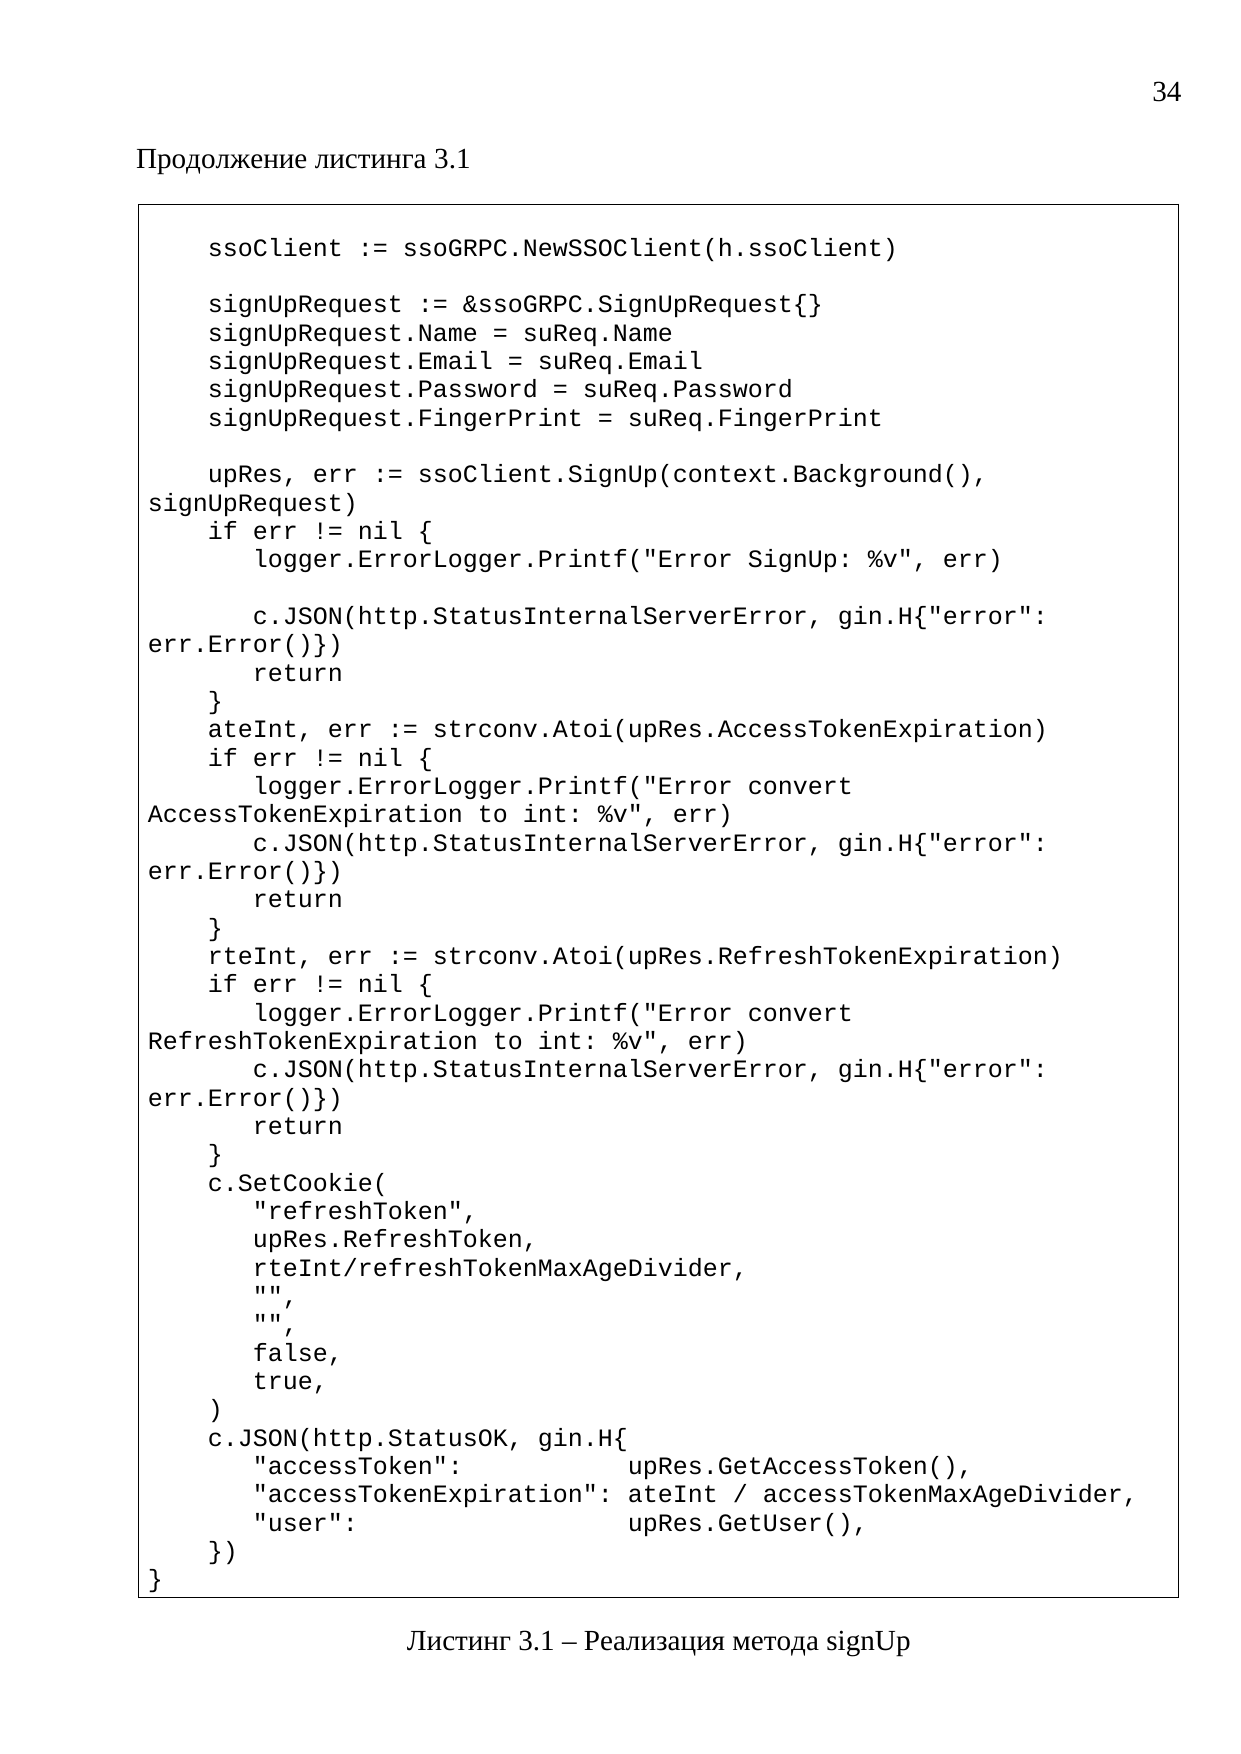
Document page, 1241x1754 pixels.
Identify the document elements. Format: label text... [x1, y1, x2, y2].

text Листинг 3.1 – Реализация метода signUp [136, 1623, 1181, 1657]
text Продолжение листинга 3.1 [136, 141, 1181, 174]
text ssoClient := ssoGRPC.NewSSOClient(h.ssoClient) signUpRequest := &ssoGRPC.SignUpRequest{} signUpRequest.Name = suReq.Name signUpRequest.Email = suReq.Email signUpRequest.Password = suReq.Password signUpRequest.FingerPrint = suReq.FingerPrint upRes, err := ssoClient.SignUp(context.Background(), signUpRequest) if err != nil { logger.ErrorLogger.Printf("Error SignUp: %v", err) c.JSON(http.StatusInternalServerError, gin.H{"error": err.Error()}) return } ateInt, err := strconv.Atoi(upRes.AccessTokenExpiration) if err != nil { logger.ErrorLogger.Printf("Error convert AccessTokenExpiration to int: %v", err) c.JSON(http.StatusInternalServerError, gin.H{"error": err.Error()}) return } rteInt, err := strconv.Atoi(upRes.RefreshTokenExpiration) if err != nil { logger.ErrorLogger.Printf("Error convert RefreshTokenExpiration to int: %v", err) c.JSON(http.StatusInternalServerError, gin.H{"error": err.Error()}) return } c.SetCookie( "refreshToken", upRes.RefreshToken, rteInt/refreshTokenMaxAgeDivider, "", "", false, true, ) c.JSON(http.StatusOK, gin.H{ "accessToken": upRes.GetAccessToken(), "accessTokenExpiration": ateInt / accessTokenMaxAgeDivider, "user": upRes.GetUser(), }) } [139, 205, 1178, 1597]
